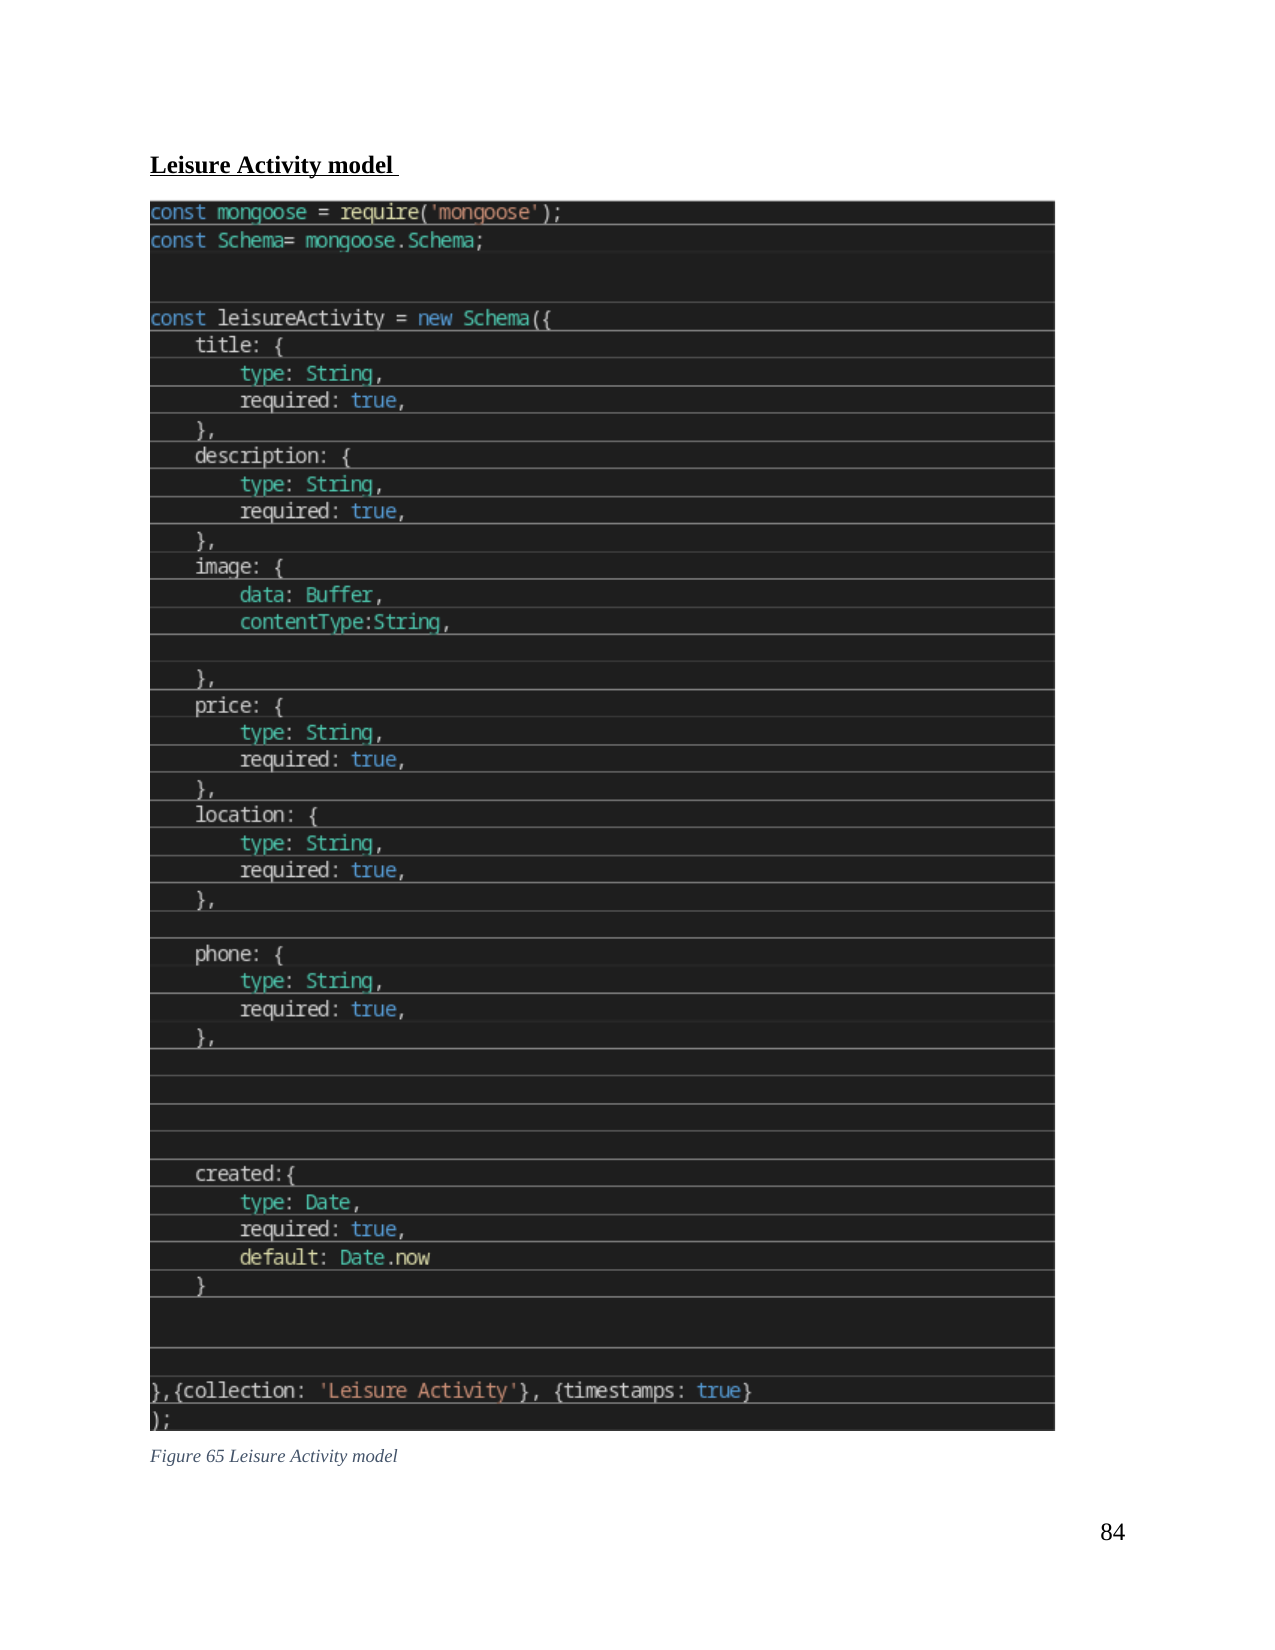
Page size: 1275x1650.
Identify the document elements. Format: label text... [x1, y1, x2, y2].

subtitle Leisure Activity model [150, 150, 1125, 179]
